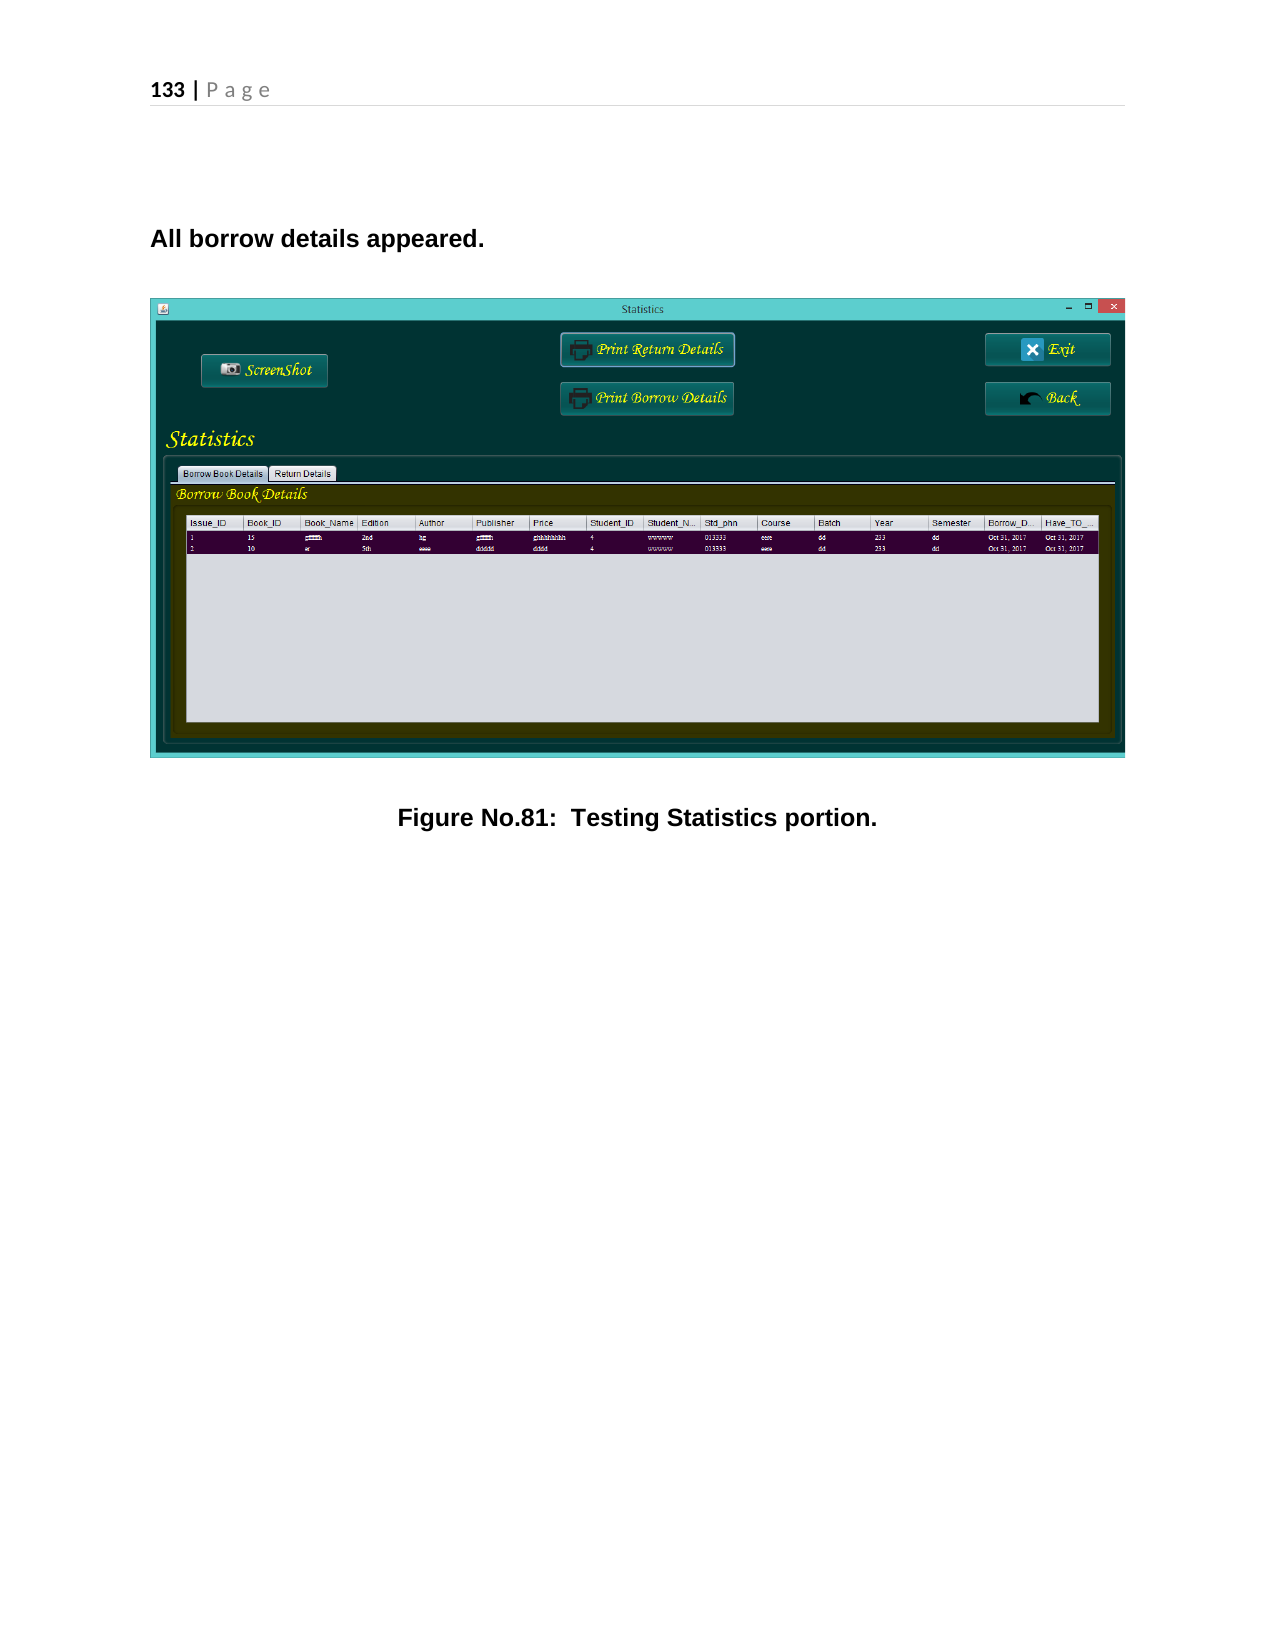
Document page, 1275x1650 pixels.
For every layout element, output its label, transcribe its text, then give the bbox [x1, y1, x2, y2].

text Figure No.81: Testing Statistics portion. [150, 803, 1125, 831]
picture [150, 298, 1125, 758]
text All borrow details appeared. [150, 224, 1125, 253]
